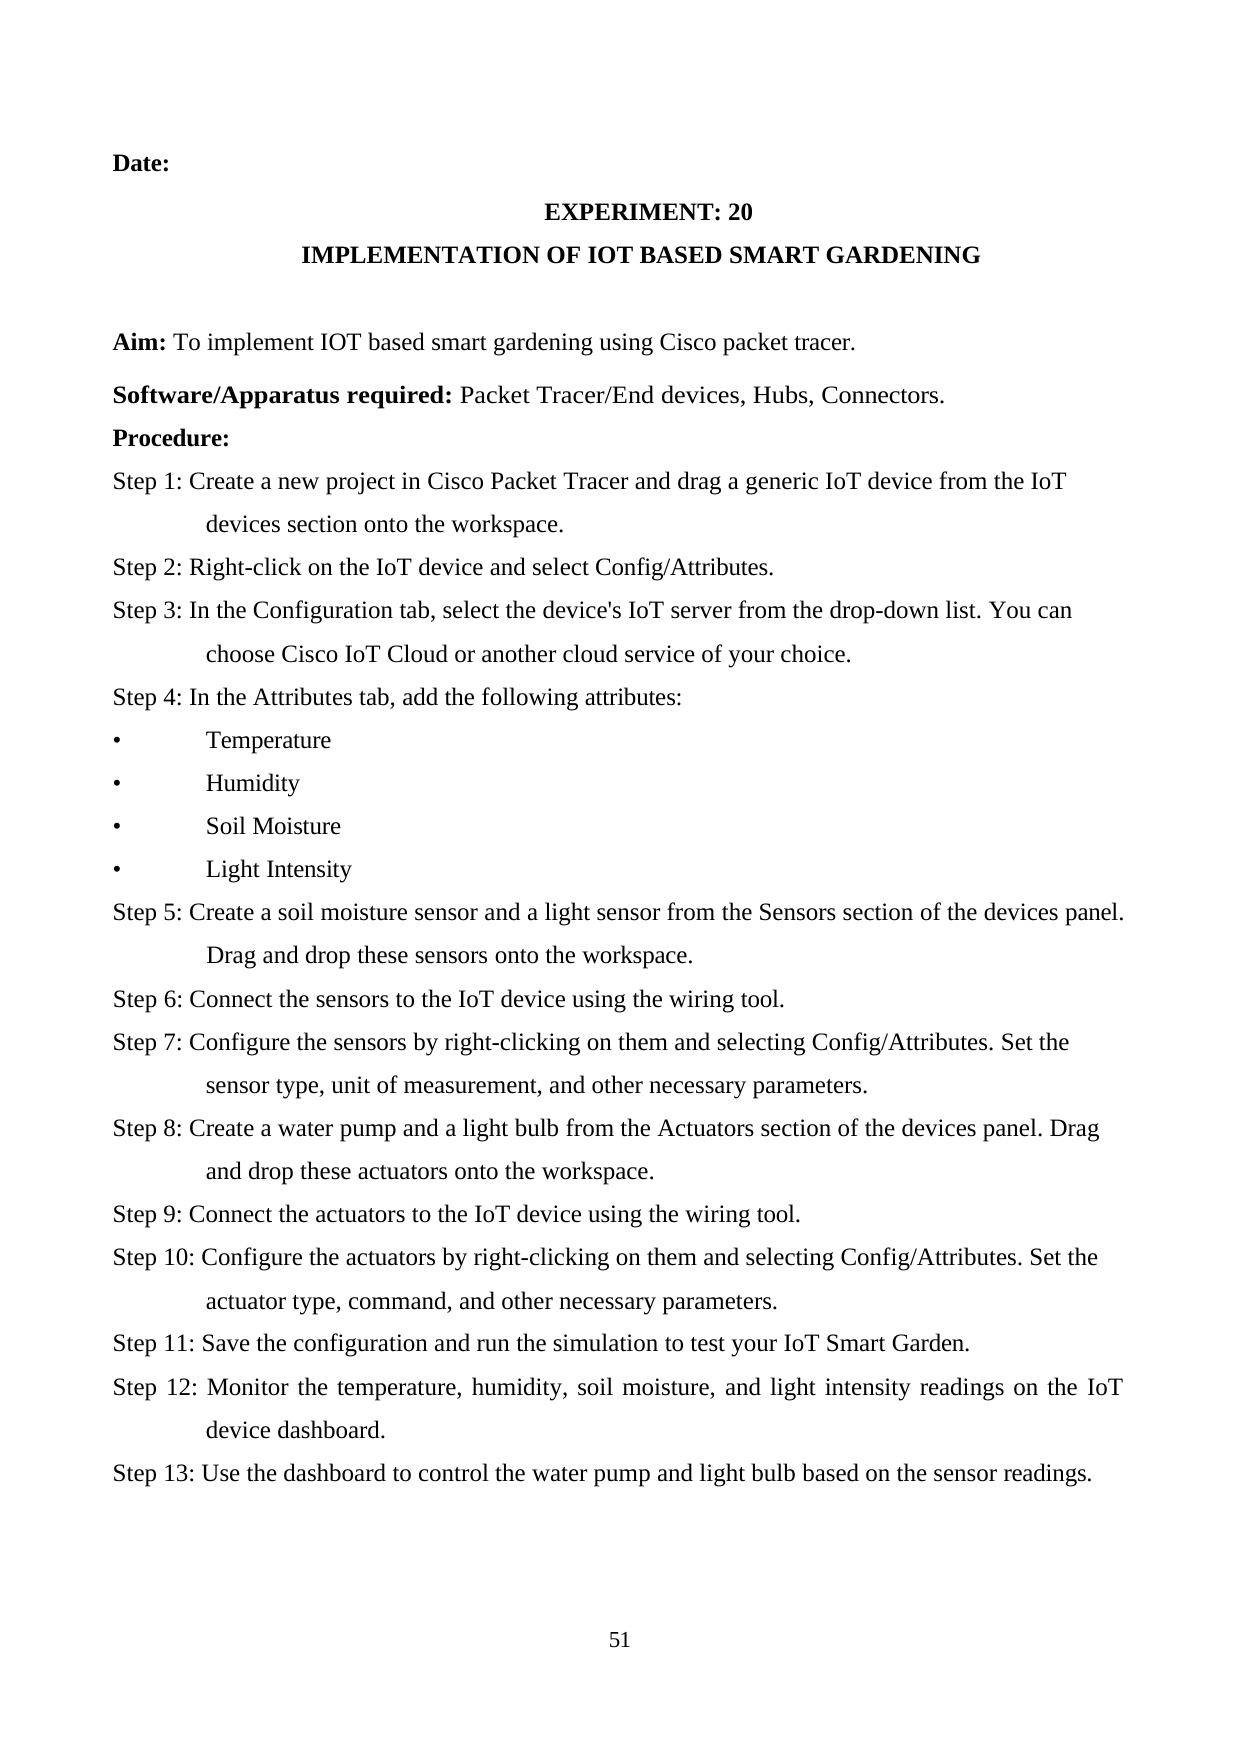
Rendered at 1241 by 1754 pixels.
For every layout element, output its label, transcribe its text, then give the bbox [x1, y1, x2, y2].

text Step 8: Create a water pump and a light bulb from the Actuators section of the devices panel. Drag and drop these actuators onto the workspace. [112, 1113, 1137, 1185]
text Step 4: In the Attributes tab, add the following attributes: [112, 682, 1137, 711]
text Procedure: [112, 423, 1137, 452]
text Step 2: Right-click on the IoT device and select Config/Attributes. [112, 552, 1137, 581]
list Humidity [112, 768, 1137, 797]
text EXPERIMENT: 20 IMPLEMENTATION OF IOT BASED SMART GARDENING [301, 197, 981, 269]
text Step 1: Create a new project in Cisco Packet Tracer and drag a generic IoT device from the IoT devices section onto the workspace. [112, 466, 1137, 538]
text Date: [112, 148, 175, 177]
list Temperature [112, 725, 1137, 754]
text Step 12: Monitor the temperature, humidity, soil moisture, and light intensity readings on the IoT device dashboard. [112, 1372, 1137, 1444]
text Drag and drop these sensors onto the workspace. [103, 941, 796, 969]
text Step 3: In the Configuration tab, select the device's IoT server from the drop-down list. You can choose Cisco IoT Cloud or another cloud service of your choice. [112, 596, 1137, 667]
text Step 7: Configure the sensors by right-clicking on them and selecting Config/Attributes. Set the sensor type, unit of measurement, and other necessary parameters. [112, 1027, 1137, 1099]
text Step 6: Connect the sensors to the IoT device using the wiring tool. [110, 984, 788, 1012]
text Step 9: Connect the actuators to the IoT device using the wiring tool. [112, 1199, 1137, 1228]
text Step 13: Use the dashboard to control the water pump and light bulb based on the sensor readings. [112, 1458, 1137, 1487]
text Aim: To implement IOT based smart gardening using Cisco packet tracer. [112, 327, 1137, 356]
text Step 11: Save the configuration and run the simulation to test your IoT Smart Garden. [112, 1329, 1137, 1357]
text Software/Apparatus required: Packet Tracer/End devices, Hubs, Connectors. [112, 380, 1137, 408]
text Step 10: Configure the actuators by right-clicking on them and selecting Config/Attributes. Set the actuator type, command, and other necessary parameters. [112, 1242, 1137, 1314]
list Soil Moisture [112, 811, 1137, 840]
text Step 5: Create a soil moisture sensor and a light sensor from the Sensors section of the devices panel. [112, 897, 1137, 926]
list Light Intensity [112, 854, 1137, 883]
